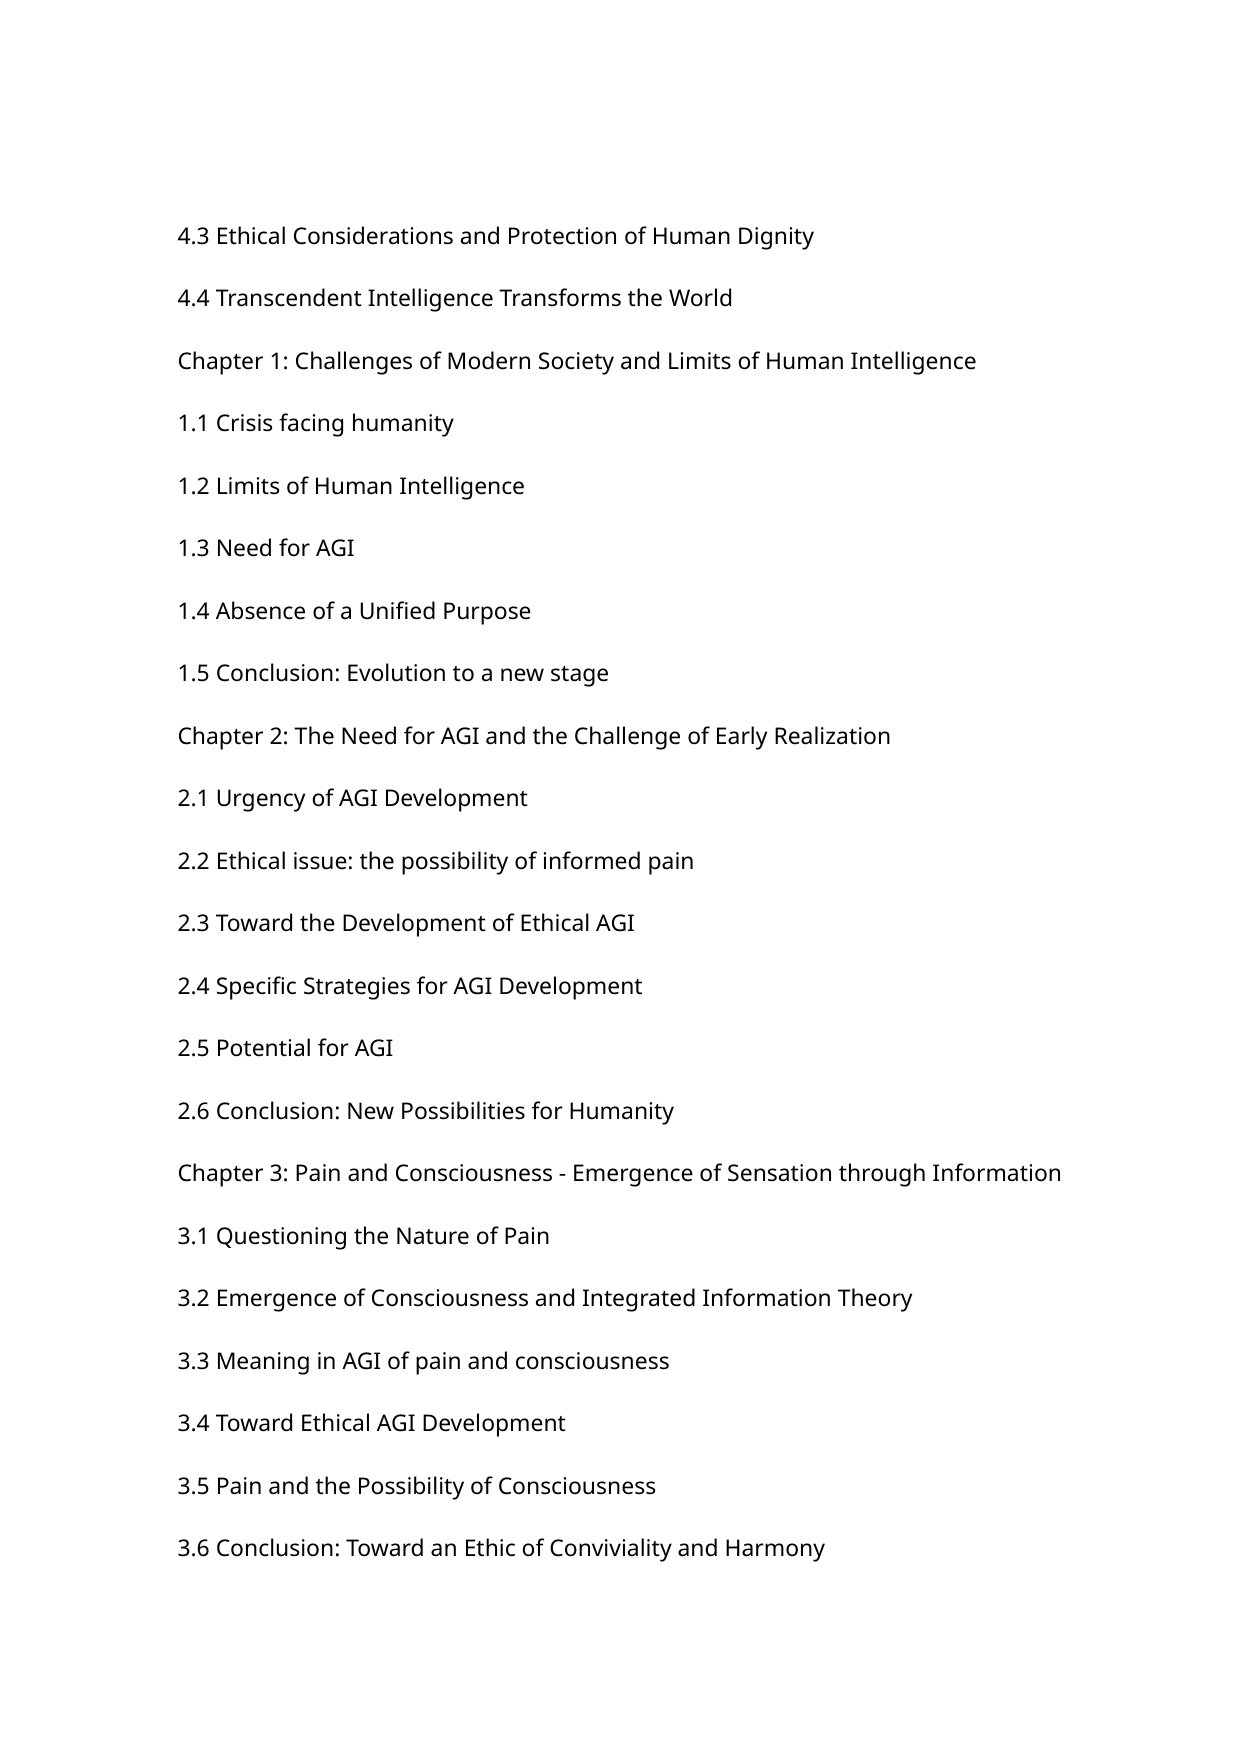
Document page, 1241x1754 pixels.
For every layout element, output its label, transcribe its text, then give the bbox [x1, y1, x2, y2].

text 2.4 Specific Strategies for AGI Development [177, 967, 1063, 1004]
text 3.6 Conclusion: Toward an Ethic of Conviviality and Harmony [177, 1529, 1063, 1567]
text 1.4 Absence of a Unified Purpose [177, 592, 1063, 629]
text 1.5 Conclusion: Evolution to a new stage [177, 654, 1063, 692]
text 2.6 Conclusion: New Possibilities for Humanity [177, 1092, 1063, 1129]
text 1.1 Crisis facing humanity [177, 404, 1063, 442]
text 1.3 Need for AGI [177, 529, 1063, 567]
text 3.1 Questioning the Nature of Pain [177, 1217, 1063, 1254]
text 2.5 Potential for AGI [177, 1029, 1063, 1067]
text 2.2 Ethical issue: the possibility of informed pain [177, 842, 1063, 879]
text 3.4 Toward Ethical AGI Development [177, 1404, 1063, 1442]
text 3.5 Pain and the Possibility of Consciousness [177, 1467, 1063, 1504]
text 3.3 Meaning in AGI of pain and consciousness [177, 1342, 1063, 1379]
text Chapter 2: The Need for AGI and the Challenge of Early Realization [177, 717, 1063, 754]
text 2.1 Urgency of AGI Development [177, 779, 1063, 817]
text Chapter 3: Pain and Consciousness - Emergence of Sensation through Information [177, 1154, 1063, 1192]
text 4.4 Transcendent Intelligence Transforms the World [177, 279, 1063, 317]
text 3.2 Emergence of Consciousness and Integrated Information Theory [177, 1279, 1063, 1317]
text Chapter 1: Challenges of Modern Society and Limits of Human Intelligence [177, 342, 1063, 379]
text 1.2 Limits of Human Intelligence [177, 467, 1063, 504]
text 2.3 Toward the Development of Ethical AGI [177, 904, 1063, 942]
text 4.3 Ethical Considerations and Protection of Human Dignity [177, 217, 1063, 254]
